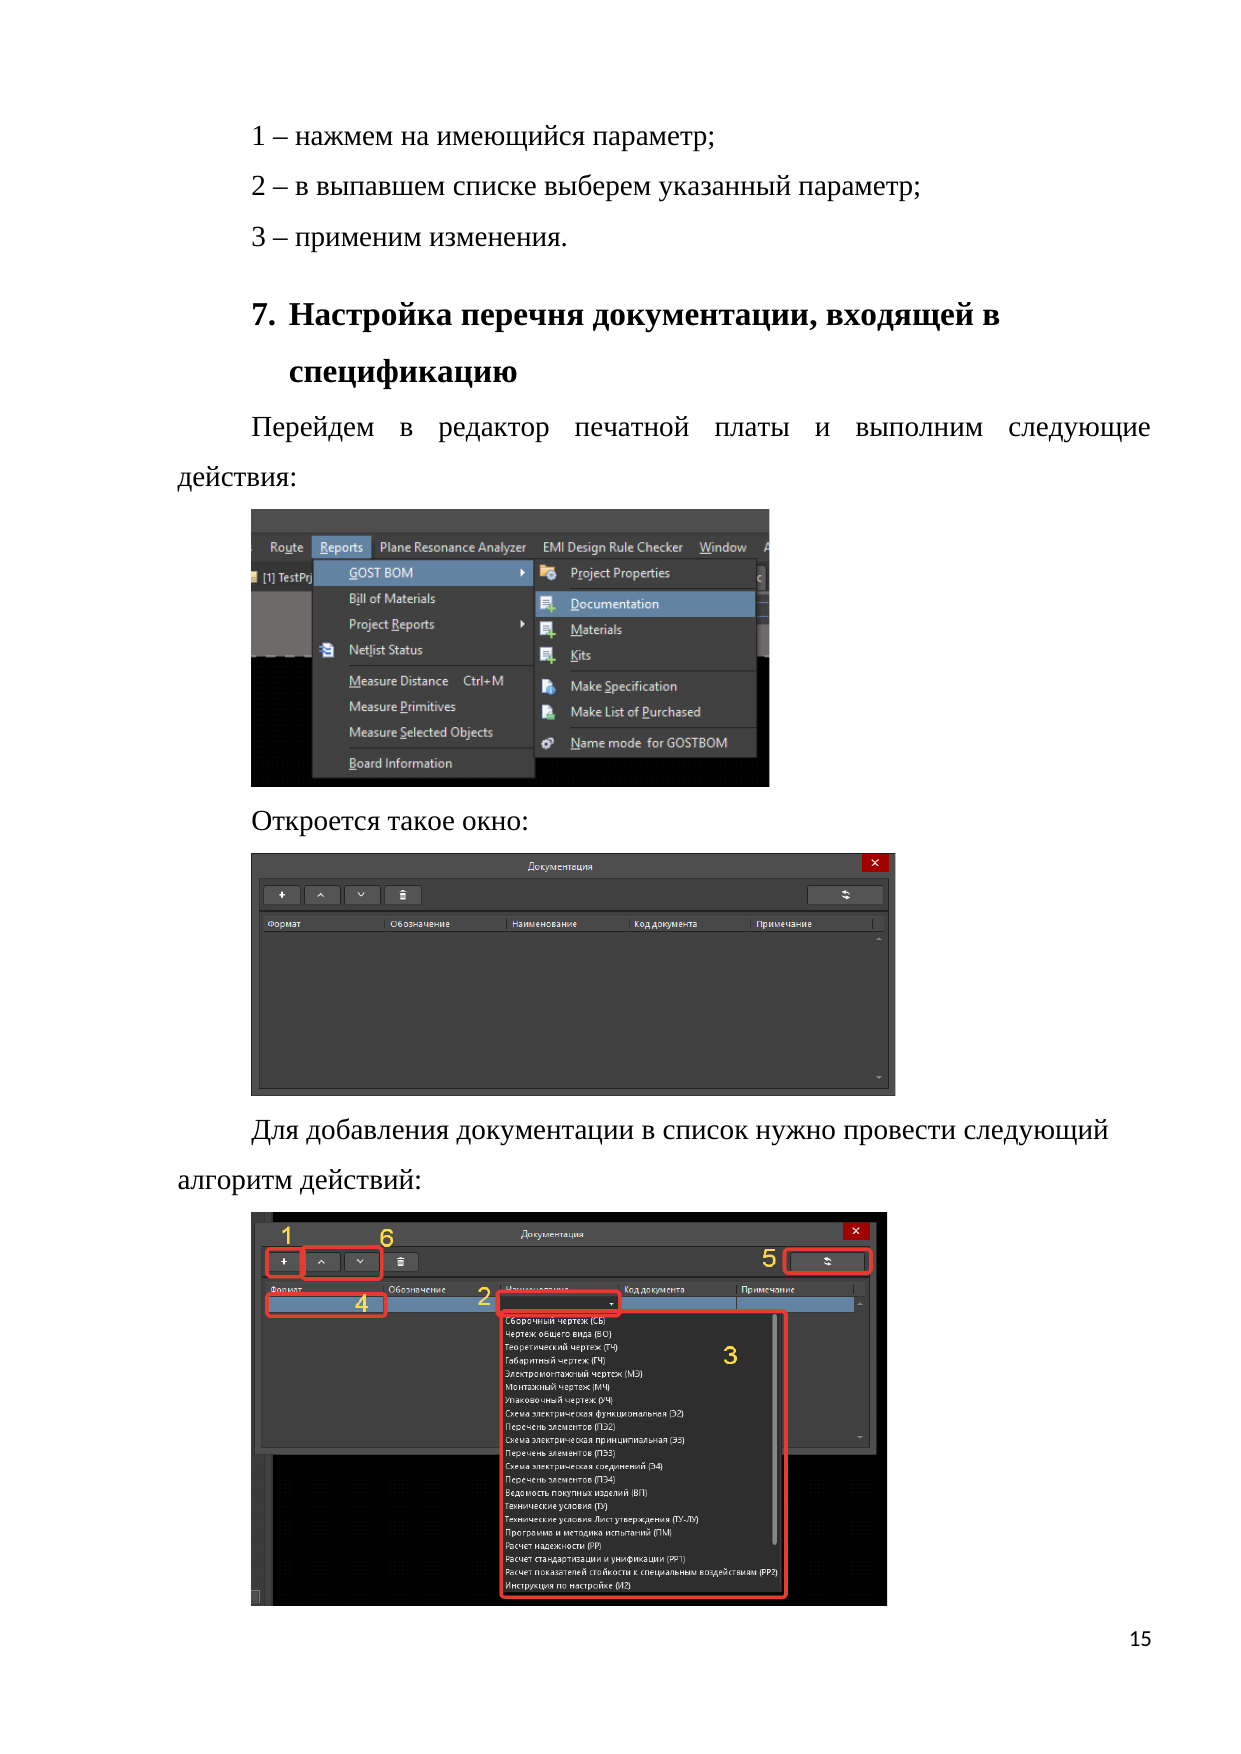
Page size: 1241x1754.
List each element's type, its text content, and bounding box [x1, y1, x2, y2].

text Откроется такое окно: [177, 803, 1152, 837]
text 3 – применим изменения. [177, 219, 1152, 252]
picture [251, 853, 896, 1096]
text Перейдем в редактор печатной платы и выполним следующие действия: [177, 409, 1152, 493]
text Для добавления документации в список нужно провести следующий алгоритм действий: [177, 1112, 1152, 1196]
picture [251, 509, 770, 787]
text 2 – в выпавшем списке выберем указанный параметр; [177, 168, 1152, 202]
subtitle Настройка перечня документации, входящей в спецификацию [251, 294, 1152, 390]
text 1 – нажмем на имеющийся параметр; [177, 118, 1152, 152]
picture [251, 1212, 888, 1606]
